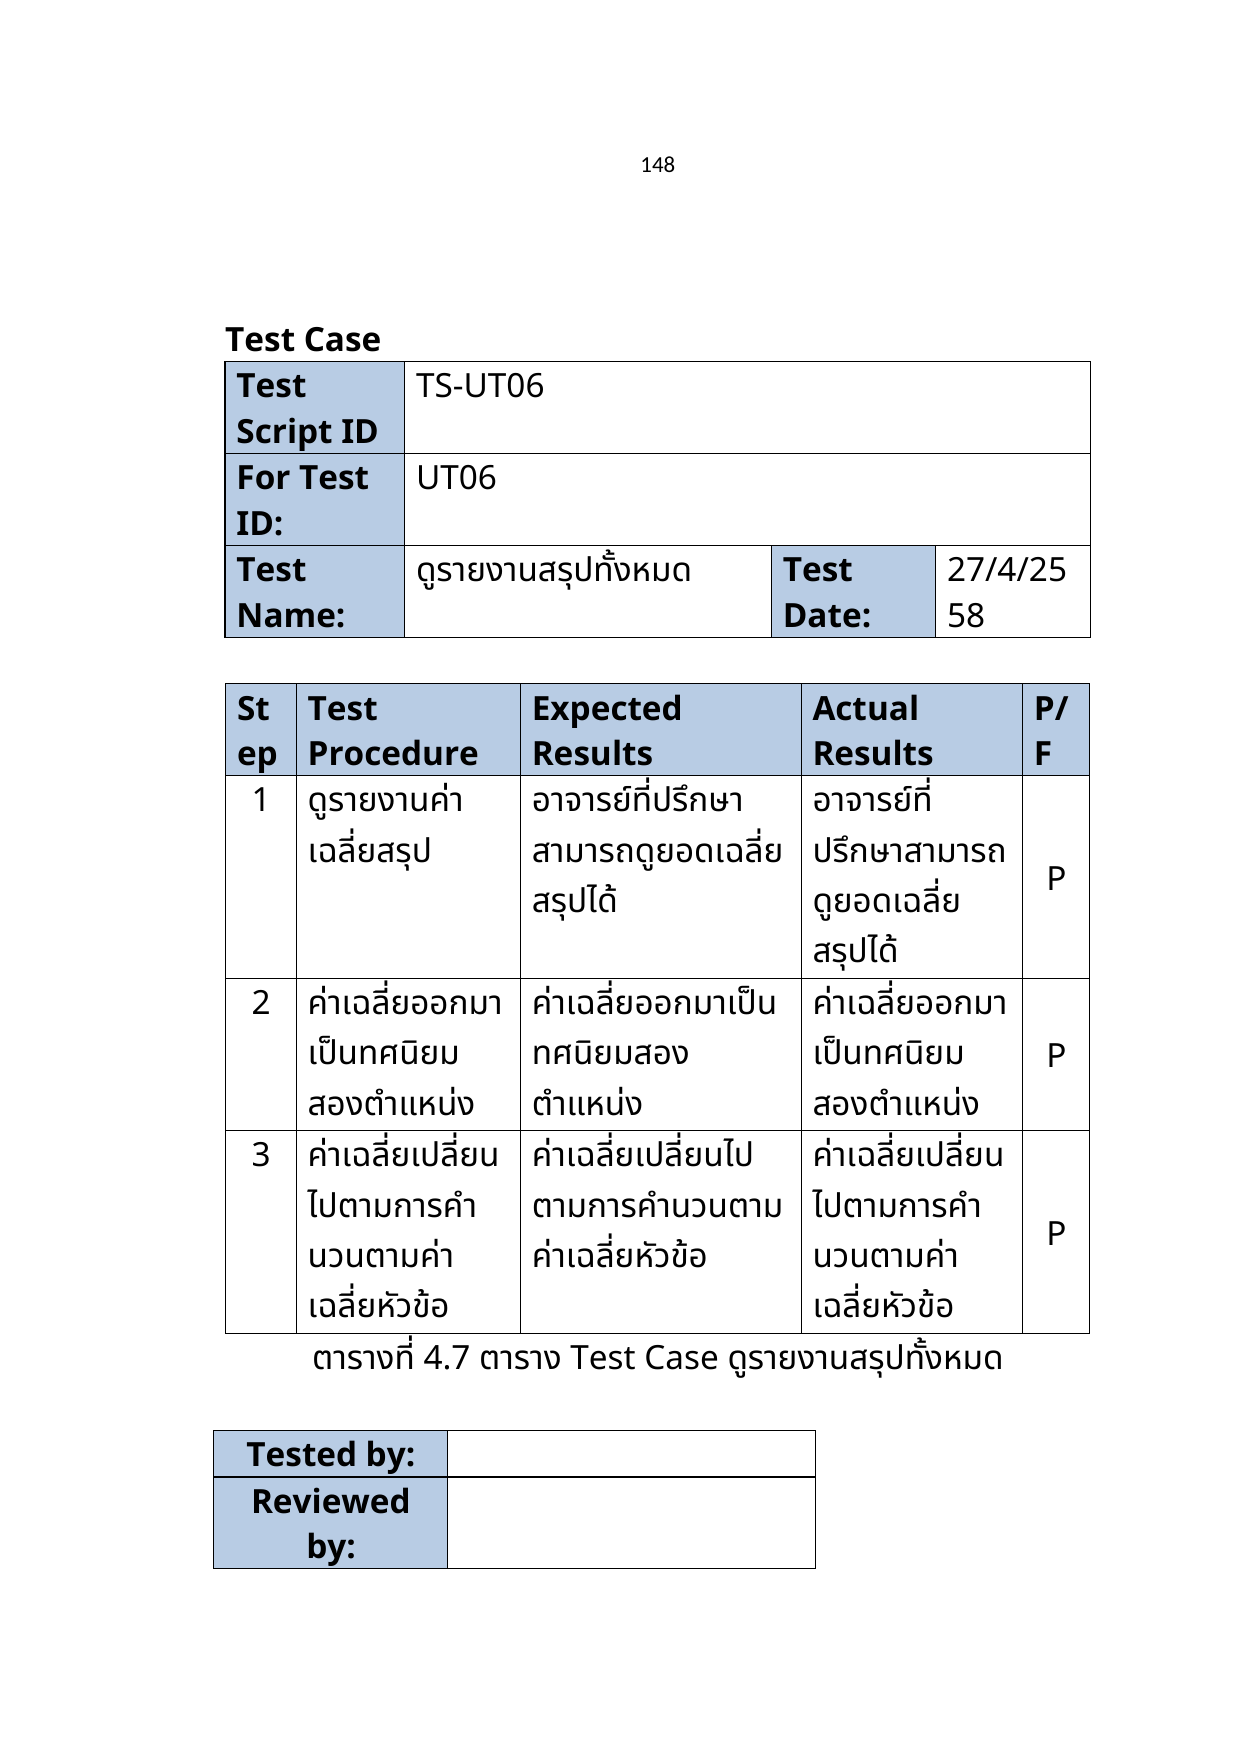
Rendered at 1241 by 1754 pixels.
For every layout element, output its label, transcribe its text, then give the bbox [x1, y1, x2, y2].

text ตารางที่ 4.7 ตาราง Test Case ดูรายงานสรุปทั้งหมด [225, 1334, 1090, 1384]
table_header Tested by: [214, 1431, 447, 1476]
table_header Expected Results [521, 684, 801, 775]
table_header Step [226, 684, 296, 775]
table_cell For Test ID: [226, 454, 404, 545]
table_cell ค่าเฉลี่ยออกมาเป็นทศนิยมสองตำแหน่ง [802, 979, 1022, 1130]
table_cell ดูรายงานค่าเฉลี่ยสรุป [297, 776, 520, 978]
table_cell ค่าเฉลี่ยออกมาเป็นทศนิยมสองตำแหน่ง [521, 979, 801, 1130]
table_cell อาจารย์ที่ปรึกษาสามารถดูยอดเฉลี่ยสรุปได้ [521, 776, 801, 978]
table_cell [448, 1478, 815, 1568]
table_cell Test Name: [226, 546, 404, 637]
table_cell UT06 [405, 454, 1090, 545]
table_cell ค่าเฉลี่ยเปลี่ยนไปตามการคำนวนตามค่าเฉลี่ยหัวข้อ [521, 1131, 801, 1333]
table_cell 2 [226, 979, 296, 1130]
table_cell ค่าเฉลี่ยเปลี่ยนไปตามการคำนวนตามค่าเฉลี่ยหัวข้อ [297, 1131, 520, 1333]
table_header Test Procedure [297, 684, 520, 775]
table_cell 27/4/2558 [936, 546, 1090, 637]
table_cell P [1023, 979, 1089, 1130]
table_header P/F [1023, 684, 1089, 775]
table_header Actual Results [802, 684, 1022, 775]
table_cell ค่าเฉลี่ยเปลี่ยนไปตามการคำนวนตามค่าเฉลี่ยหัวข้อ [802, 1131, 1022, 1333]
table_cell P [1023, 776, 1089, 978]
table_cell ดูรายงานสรุปทั้งหมด [405, 546, 771, 637]
text Test Case [225, 316, 1090, 361]
table_cell 3 [226, 1131, 296, 1333]
table_cell 1 [226, 776, 296, 978]
table_header [448, 1431, 815, 1476]
table_cell P [1023, 1131, 1089, 1333]
table_cell อาจารย์ที่ปรึกษาสามารถดูยอดเฉลี่ยสรุปได้ [802, 776, 1022, 978]
table_cell Test Date: [772, 546, 935, 637]
table_cell ค่าเฉลี่ยออกมาเป็นทศนิยมสองตำแหน่ง [297, 979, 520, 1130]
table_cell Reviewed by: [214, 1478, 447, 1568]
table_header TS-UT06 [405, 362, 1090, 453]
table_header Test Script ID [226, 362, 404, 453]
